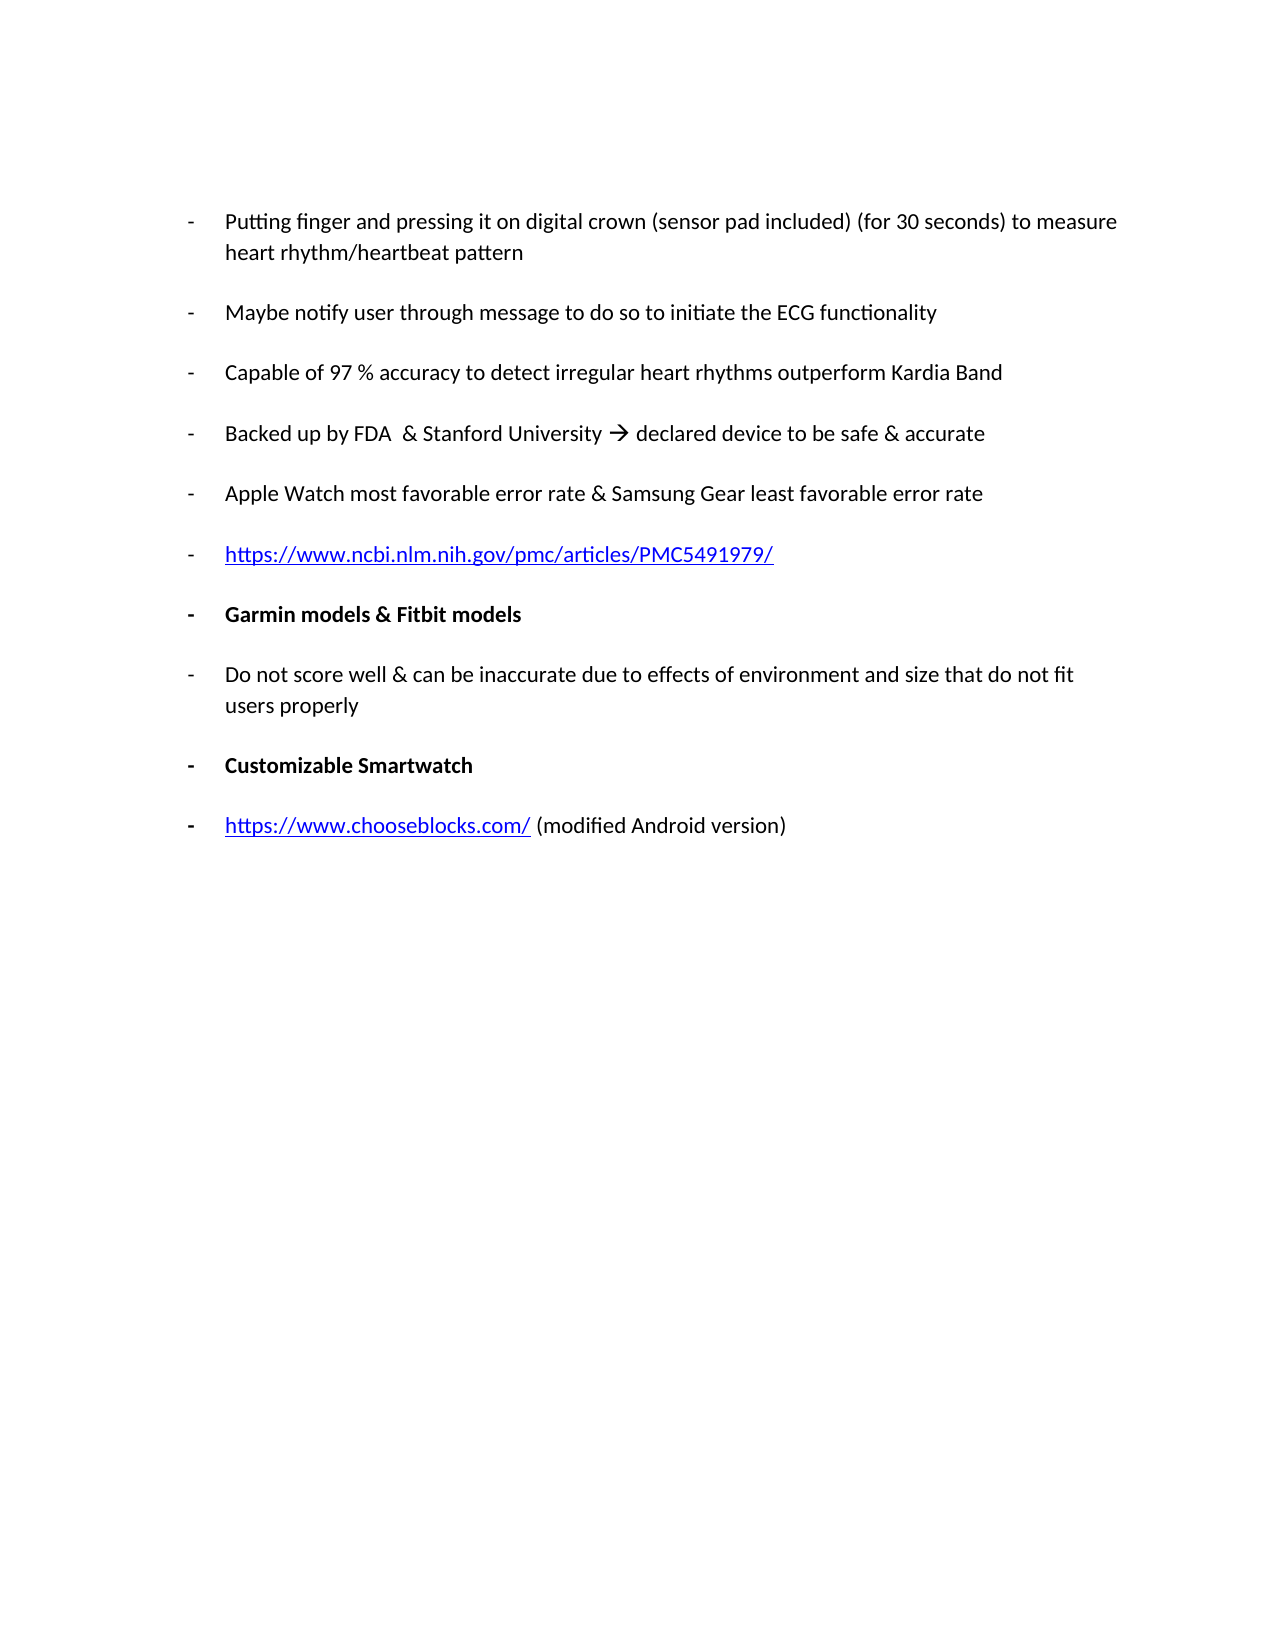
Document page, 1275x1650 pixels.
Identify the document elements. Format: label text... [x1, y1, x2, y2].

list https://www.chooseblocks.com/ (modified Android version) [187, 812, 1125, 839]
list Backed up by FDA & Stanford University declared device to be safe & accurate [187, 419, 1125, 447]
list Do not score well & can be inaccurate due to effects of environment and size that do not fit users properly [187, 661, 1125, 719]
list https://www.ncbi.nlm.nih.gov/pmc/articles/PMC5491979/ [187, 540, 1125, 568]
list Apple Watch most favorable error rate & Samsung Gear least favorable error rate [187, 479, 1125, 507]
list Maybe notify user through message to do so to initiate the ECG functionality [187, 298, 1125, 326]
list Putting finger and pressing it on digital crown (sensor pad included) (for 30 seconds) to measure heart rhythm/heartbeat pattern [187, 207, 1125, 266]
list Garmin models & Fitbit models [187, 600, 1125, 628]
list Capable of 97 % accuracy to detect irregular heart rhythms outperform Kardia Band [187, 358, 1125, 386]
list Customizable Smartwatch [187, 751, 1125, 779]
